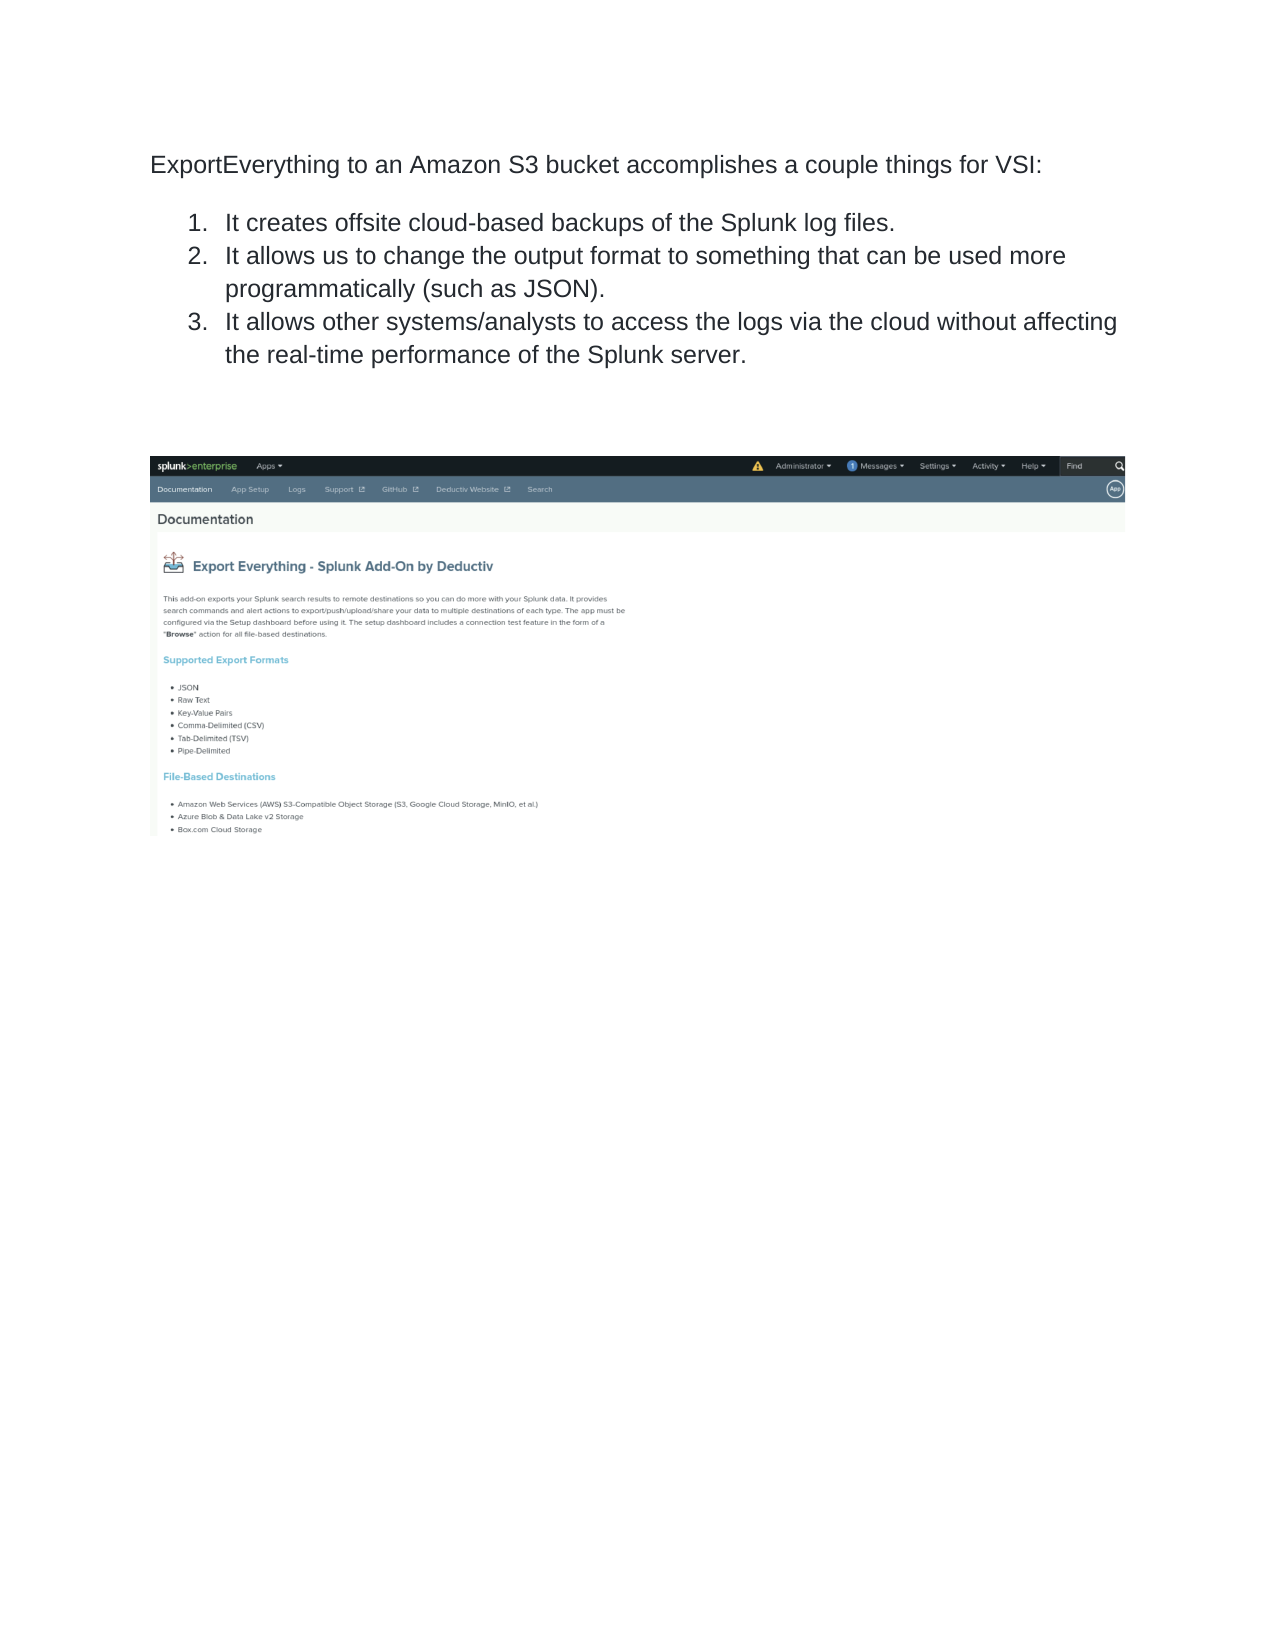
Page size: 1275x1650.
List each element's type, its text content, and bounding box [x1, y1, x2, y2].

list It creates offsite cloud-based backups of the Splunk log files. [187, 208, 1125, 237]
list It allows other systems/analysts to access the logs via the cloud without affecting the real-time performance of the Splunk server. [187, 307, 1125, 369]
text ExportEverything to an Amazon S3 bucket accomplishes a couple things for VSI: [150, 150, 1125, 179]
list It allows us to change the output format to something that can be used more programmatically (such as JSON). [187, 241, 1125, 303]
picture [150, 456, 1125, 836]
